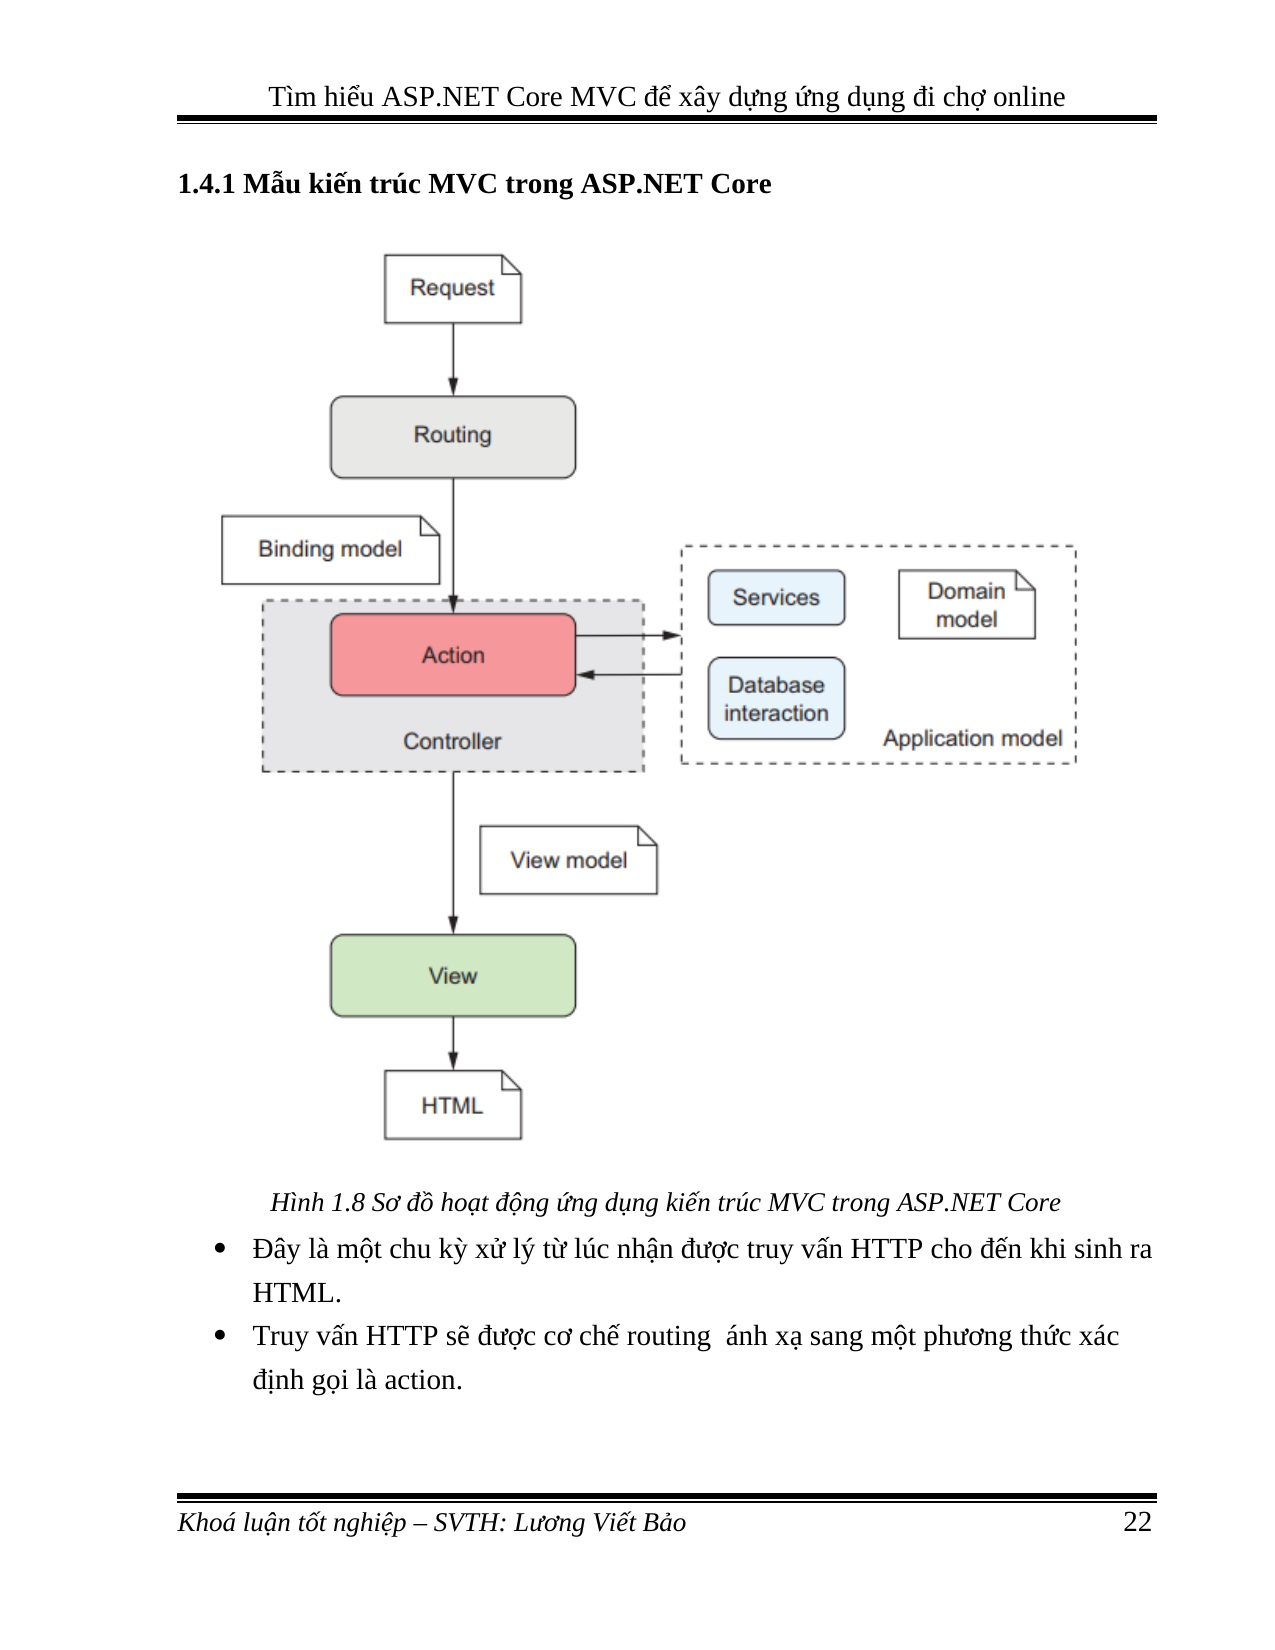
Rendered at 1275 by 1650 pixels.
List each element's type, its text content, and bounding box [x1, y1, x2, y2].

list Đây là một chu kỳ xử lý từ lúc nhận được truy vấn HTTP cho đến khi sinh ra HTML. [215, 1231, 1157, 1308]
picture [184, 222, 1141, 1164]
list Truy vấn HTTP sẽ được cơ chế routing ánh xạ sang một phương thức xác định gọi là action. [215, 1318, 1157, 1396]
subtitle 1.4.1 Mẫu kiến trúc MVC trong ASP.NET Core [177, 166, 1157, 199]
